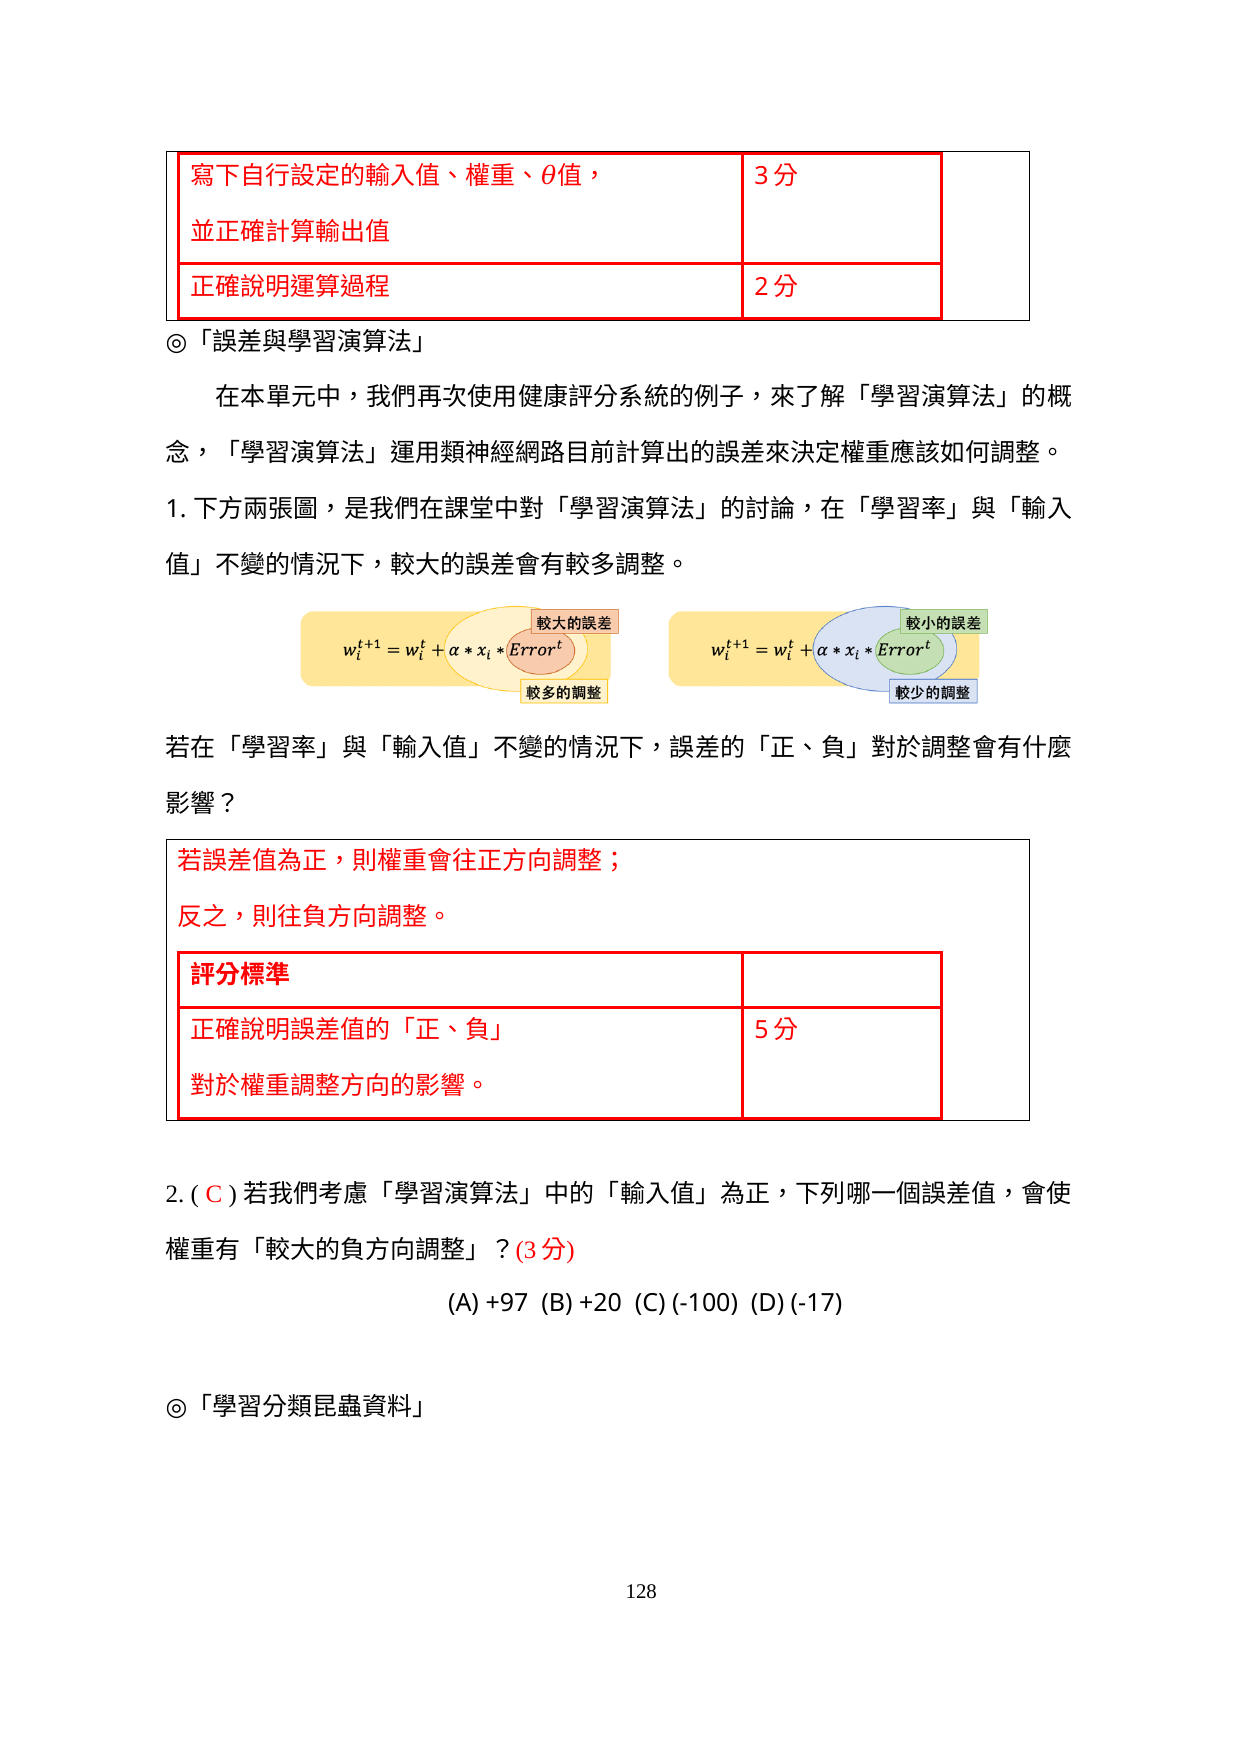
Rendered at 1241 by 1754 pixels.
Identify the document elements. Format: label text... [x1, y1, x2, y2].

text 若在「學習率」與「輸入值」不變的情況下，誤差的「正、負」對於調整會有什麼影響？ [165, 727, 1075, 821]
text 在本單元中，我們再次使用健康評分系統的例子，來了解「學習演算法」的概念，「學習演算法」運用類神經網路目前計算出的誤差來決定權重應該如何調整。 [165, 376, 1075, 469]
table_header [744, 155, 940, 262]
text 1. 下方兩張圖，是我們在課堂中對「學習演算法」的討論，在「學習率」與「輸入值」不變的情況下，較大的誤差會有較多調整。 [165, 488, 1075, 581]
table_header [180, 265, 741, 317]
table_header 若誤差值為正，則權重會往正方向調整； 反之，則往負方向調整。 [167, 840, 1029, 1120]
table_header [167, 152, 177, 320]
table_header [744, 265, 940, 317]
text (A) +97 (B) +20 (C) (-100) (D) (-17) [165, 1284, 1075, 1319]
text 2. ( C ) 若我們考慮「學習演算法」中的「輸入值」為正，下列哪一個誤差值，會使權重有「較大的負方向調整」？(3分) [165, 1173, 1075, 1266]
table_header [180, 155, 741, 262]
table_header [943, 152, 1029, 320]
text ◎「學習分類昆蟲資料」 [165, 1387, 1075, 1423]
picture [290, 599, 1000, 713]
text ◎「誤差與學習演算法」 [165, 321, 1075, 358]
